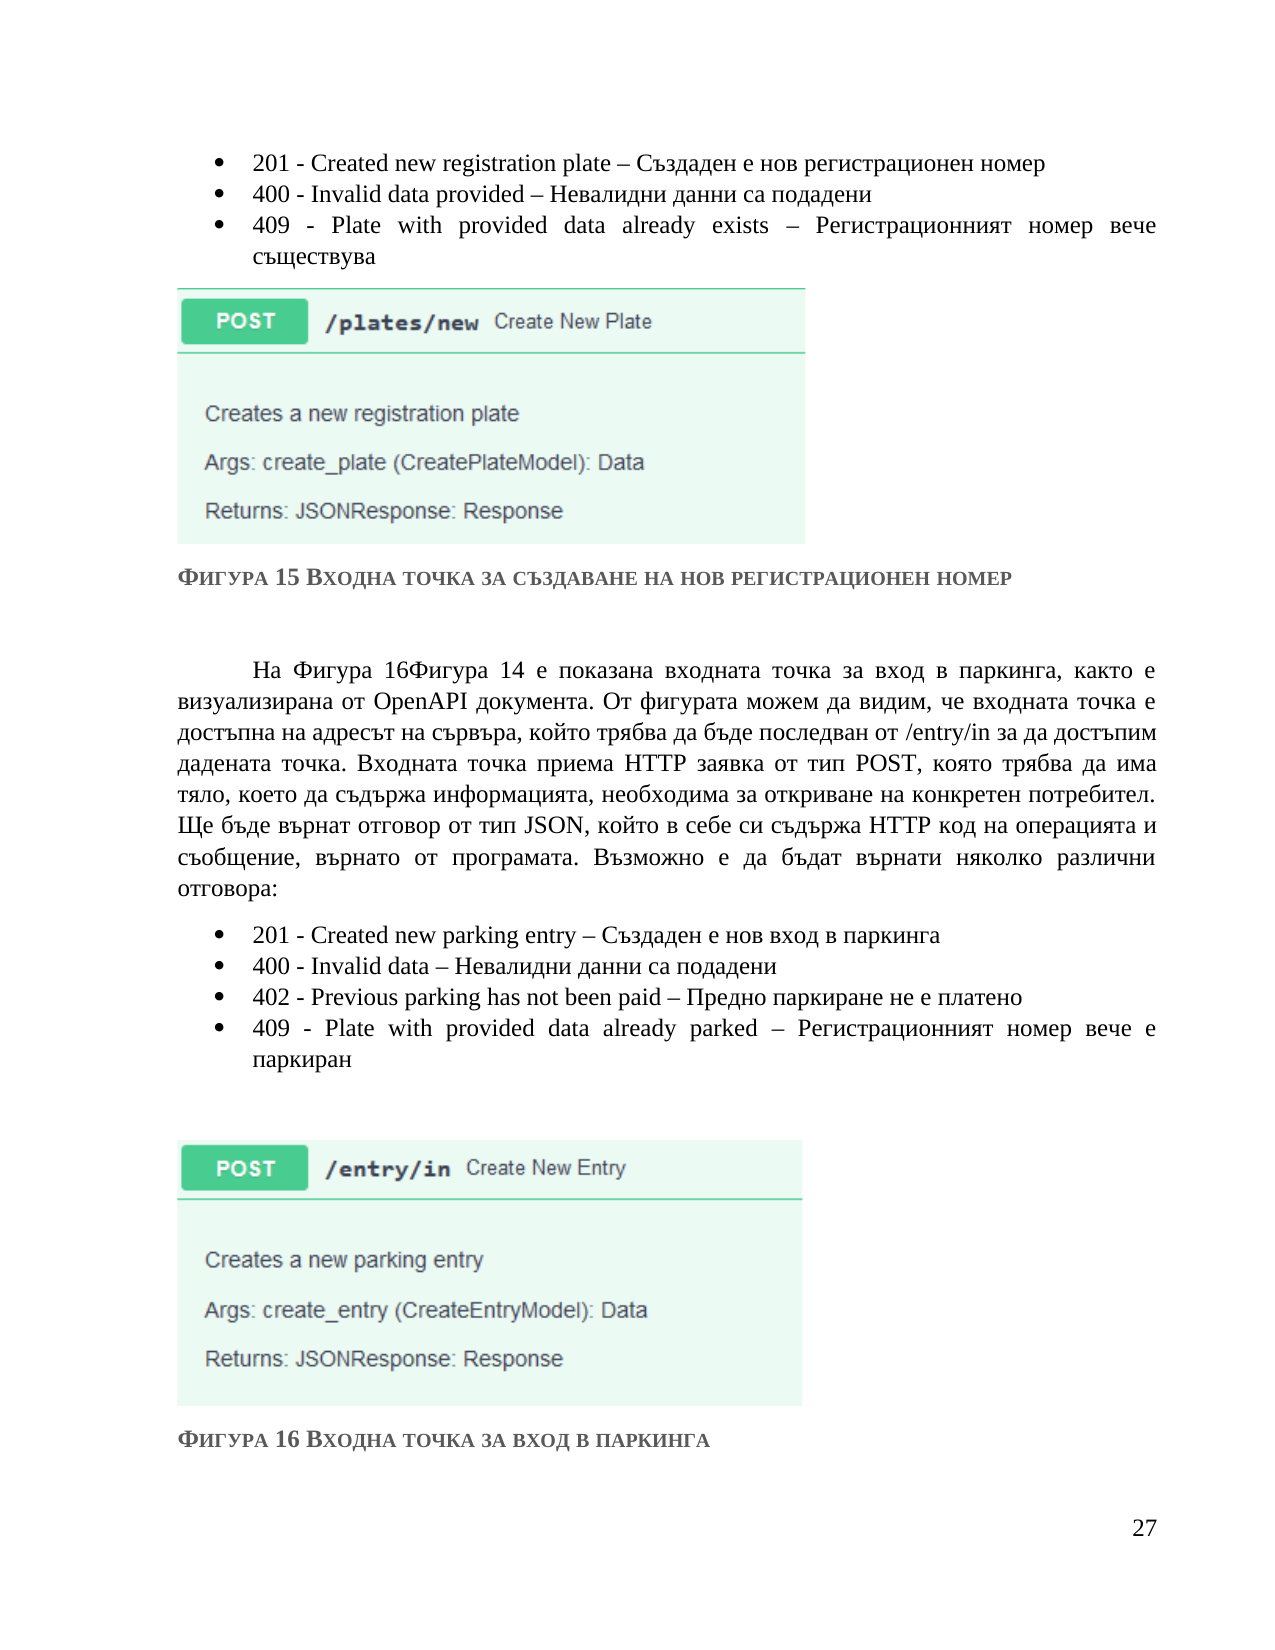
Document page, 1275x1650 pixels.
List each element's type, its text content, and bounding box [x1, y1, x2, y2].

list 402 - Previous parking has not been paid – Предно паркиране не е платено [215, 982, 1157, 1011]
list 409 - Plate with provided data already exists – Регистрационният номер вече съществува [215, 210, 1157, 269]
list 400 - Invalid data – Невалидни данни са подадени [215, 951, 1157, 980]
picture [177, 1140, 803, 1406]
text На Фигура 16 е показана входната точка за вход в паркинга, както е визуализирана от OpenAPI документа. От фигурата можем да видим, че входната точка е достъпна на адресът на сървъра, който трябва да бъде последван от /entry/in за да достъпим дадената точка. Входната точка приема HTTP заявка от тип POST, която трябва да има тяло, което да съдържа информацията, необходима за откриване на конкретен потребител. Ще бъде върнат отговор от тип JSON, който в себе си съдържа HTTP код на операцията и съобщение, върнато от програмата. Възможно е да бъдат върнати няколко различни отговора: [177, 655, 1157, 901]
list 400 - Invalid data provided – Невалидни данни са подадени [215, 179, 1157, 207]
picture [177, 288, 806, 544]
list 409 - Plate with provided data already parked – Регистрационният номер вече е паркиран [215, 1013, 1157, 1073]
text Фигура 15 Входна точка за създаване на нов регистрационен номер [177, 562, 1157, 591]
list 201 - Created new registration plate – Създаден е нов регистрационен номер [215, 148, 1157, 176]
text Фигура 16 Входна точка за вход в паркинга [177, 1424, 1157, 1453]
list 201 - Created new parking entry – Създаден е нов вход в паркинга [215, 920, 1157, 949]
